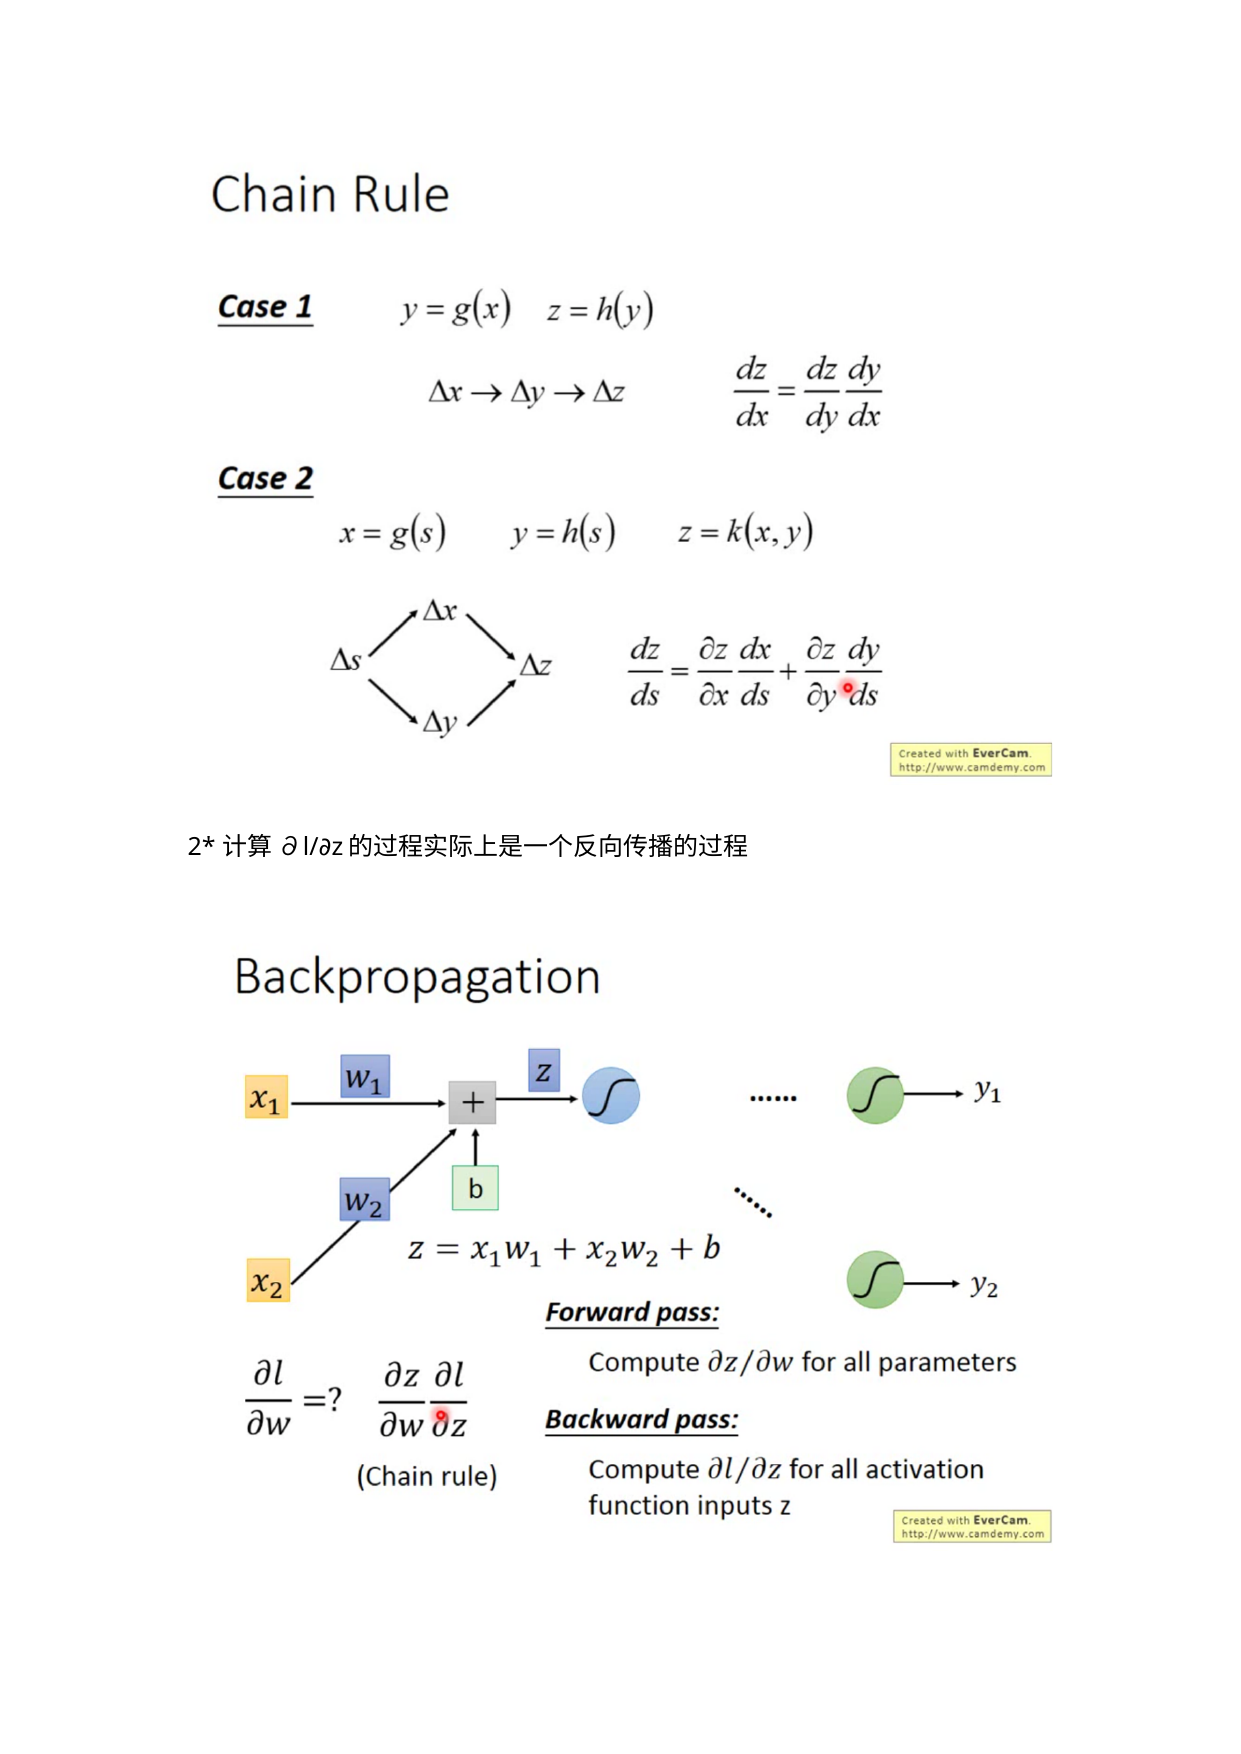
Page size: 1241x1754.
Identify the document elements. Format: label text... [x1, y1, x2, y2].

text 2* 计算 ∂l/∂z的过程实际上是一个反向传播的过程 [187, 812, 1053, 877]
picture [187, 877, 1053, 1551]
picture [187, 162, 1053, 785]
